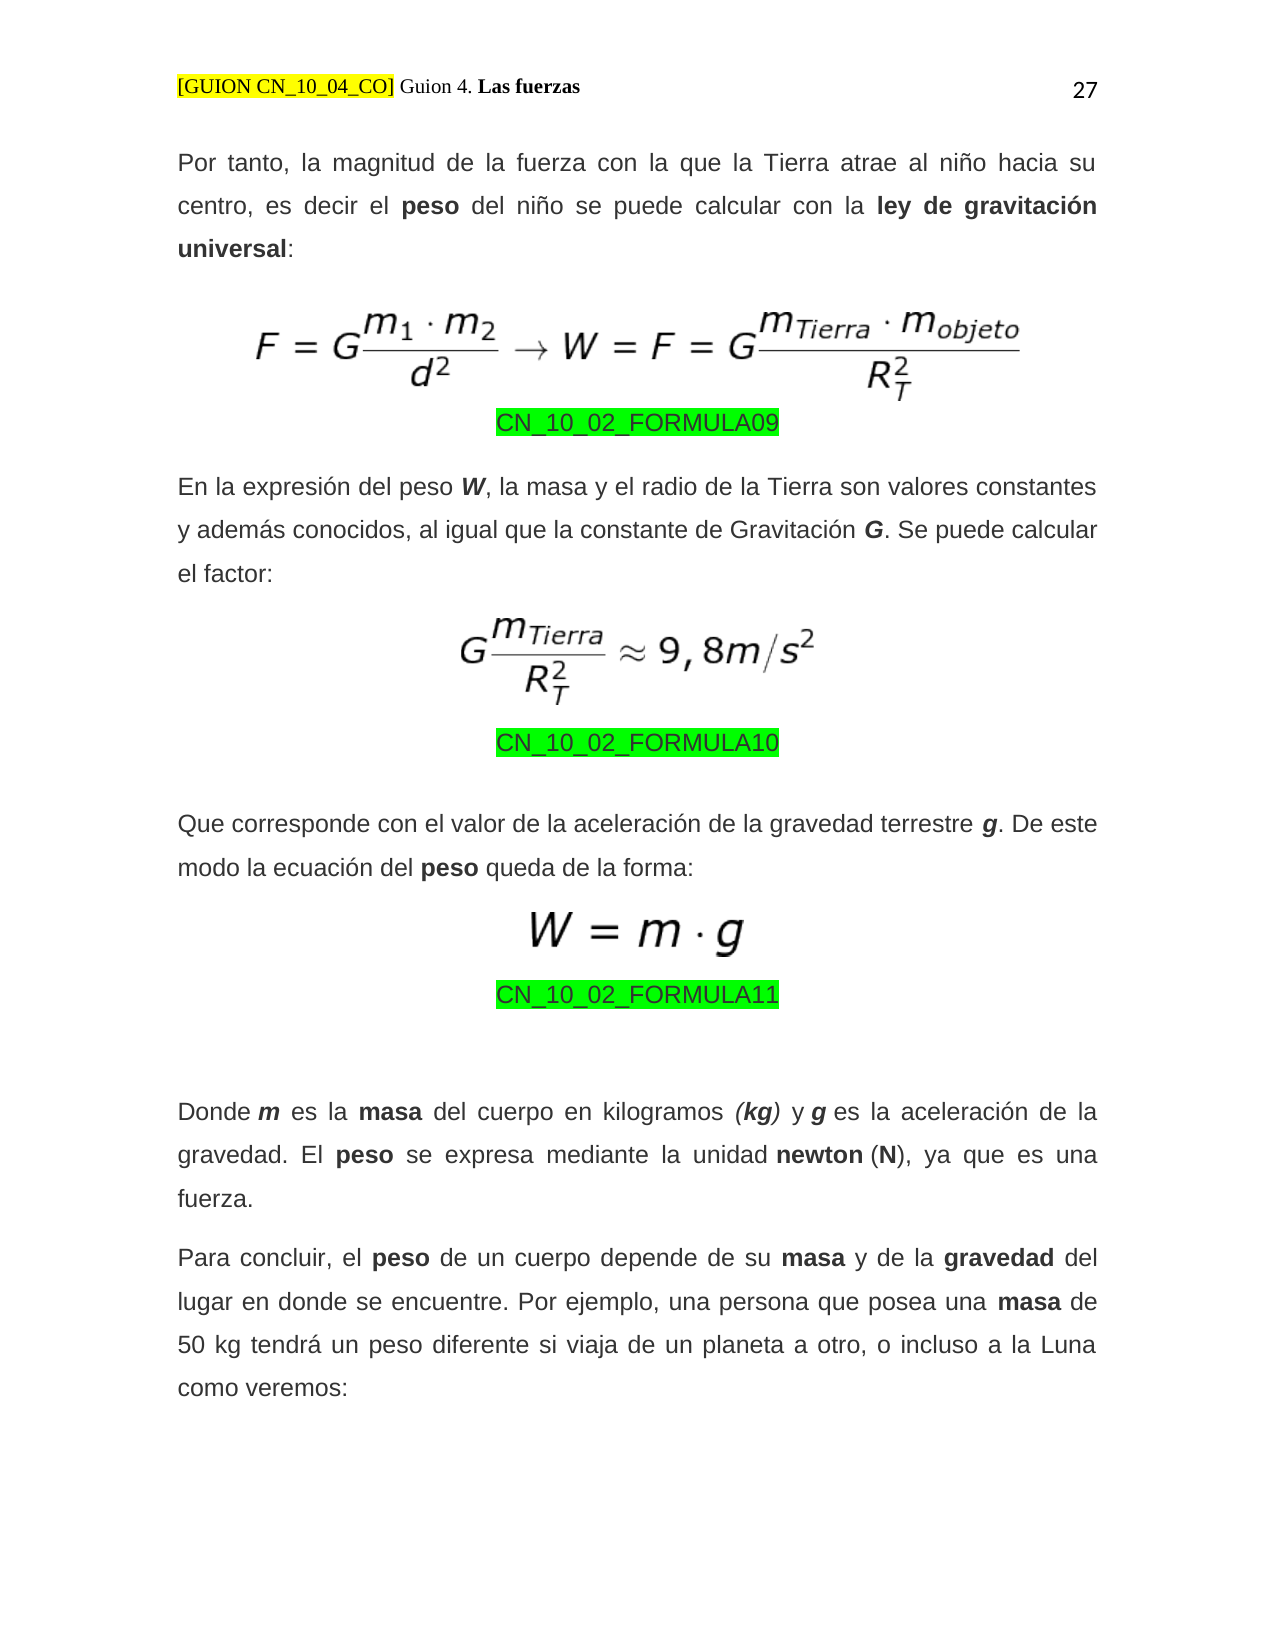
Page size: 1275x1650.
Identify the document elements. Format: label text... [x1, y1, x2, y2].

text Donde m es la masa del cuerpo en kilogramos (kg) y g es la aceleración de la gravedad. El peso se expresa mediante la unidad newton (N), ya que es una fuerza. [177, 1097, 1098, 1212]
text En la expresión del peso W, la masa y el radio de la Tierra son valores constantes y además conocidos, al igual que la constante de Gravitación G. Se puede calcular el factor: [177, 472, 1098, 587]
picture [461, 618, 814, 705]
picture [255, 312, 1020, 401]
text Que corresponde con el valor de la aceleración de la gravedad terrestre g. De este modo la ecuación del peso queda de la forma: [177, 809, 1098, 881]
text CN_10_02_FORMULA09 [177, 400, 1098, 436]
picture [531, 912, 744, 957]
text CN_10_02_FORMULA11 [177, 973, 1098, 1009]
text CN_10_02_FORMULA10 [177, 721, 1098, 757]
text Para concluir, el peso de un cuerpo depende de su masa y de la gravedad del lugar en donde se encuentre. Por ejemplo, una persona que posea una masa de 50 kg tendrá un peso diferente si viaja de un planeta a otro, o incluso a la Luna como veremos: [177, 1243, 1098, 1401]
text Por tanto, la magnitud de la fuerza con la que la Tierra atrae al niño hacia su centro, es decir el peso del niño se puede calcular con la ley de gravitación universal: [177, 148, 1098, 263]
